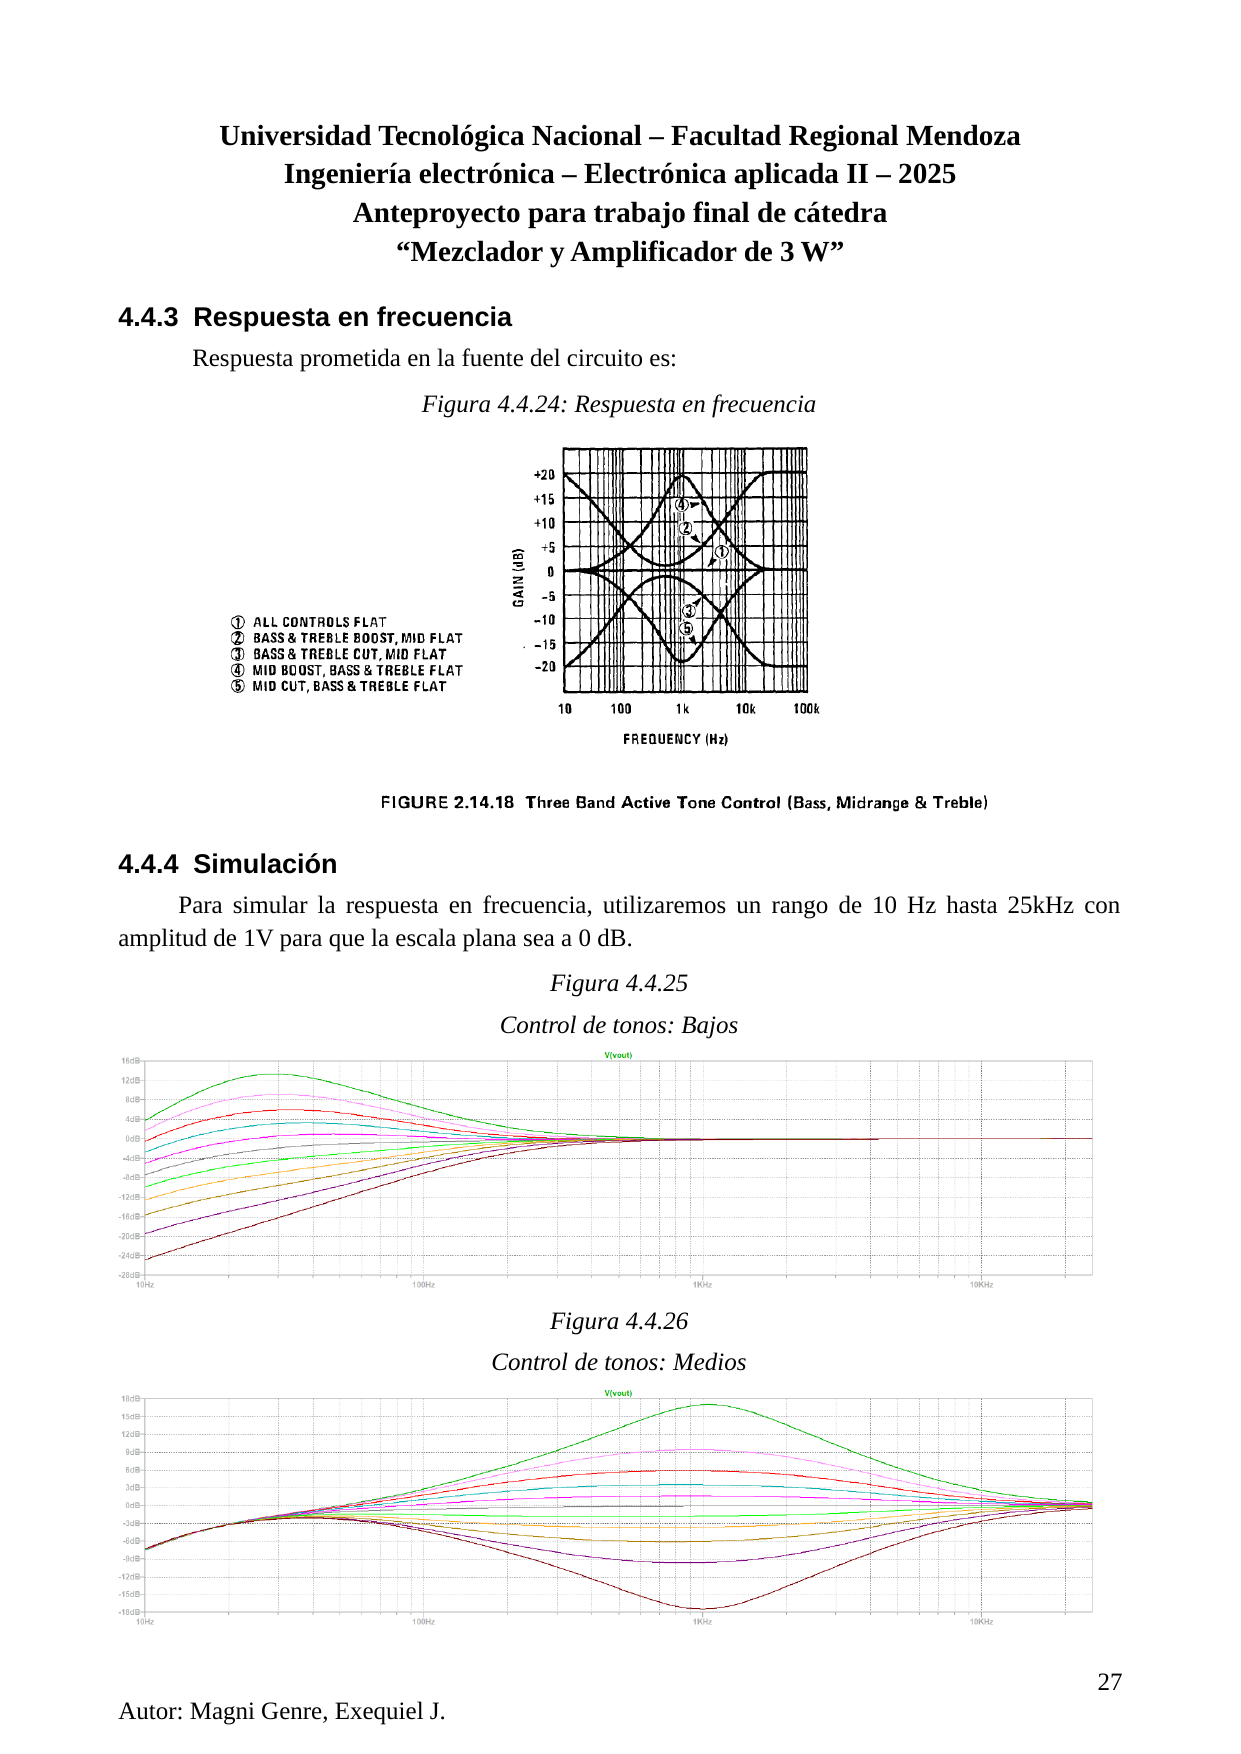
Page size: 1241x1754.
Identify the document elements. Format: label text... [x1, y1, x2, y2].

picture [203, 430, 1038, 819]
text Control de tonos: Bajos [118, 1010, 1122, 1038]
text Para simular la respuesta en frecuencia, utilizaremos un rango de 10 Hz hasta 25kHz con amplitud de 1V para que la escala plana sea a 0 dB. [118, 890, 1122, 952]
subtitle Simulación [118, 848, 1122, 879]
picture [118, 1388, 1123, 1627]
subtitle Respuesta en frecuencia [118, 301, 1122, 332]
text Respuesta prometida en la fuente del circuito es: [118, 343, 1122, 372]
text Control de tonos: Medios [118, 1347, 1122, 1376]
picture [118, 1051, 1123, 1290]
